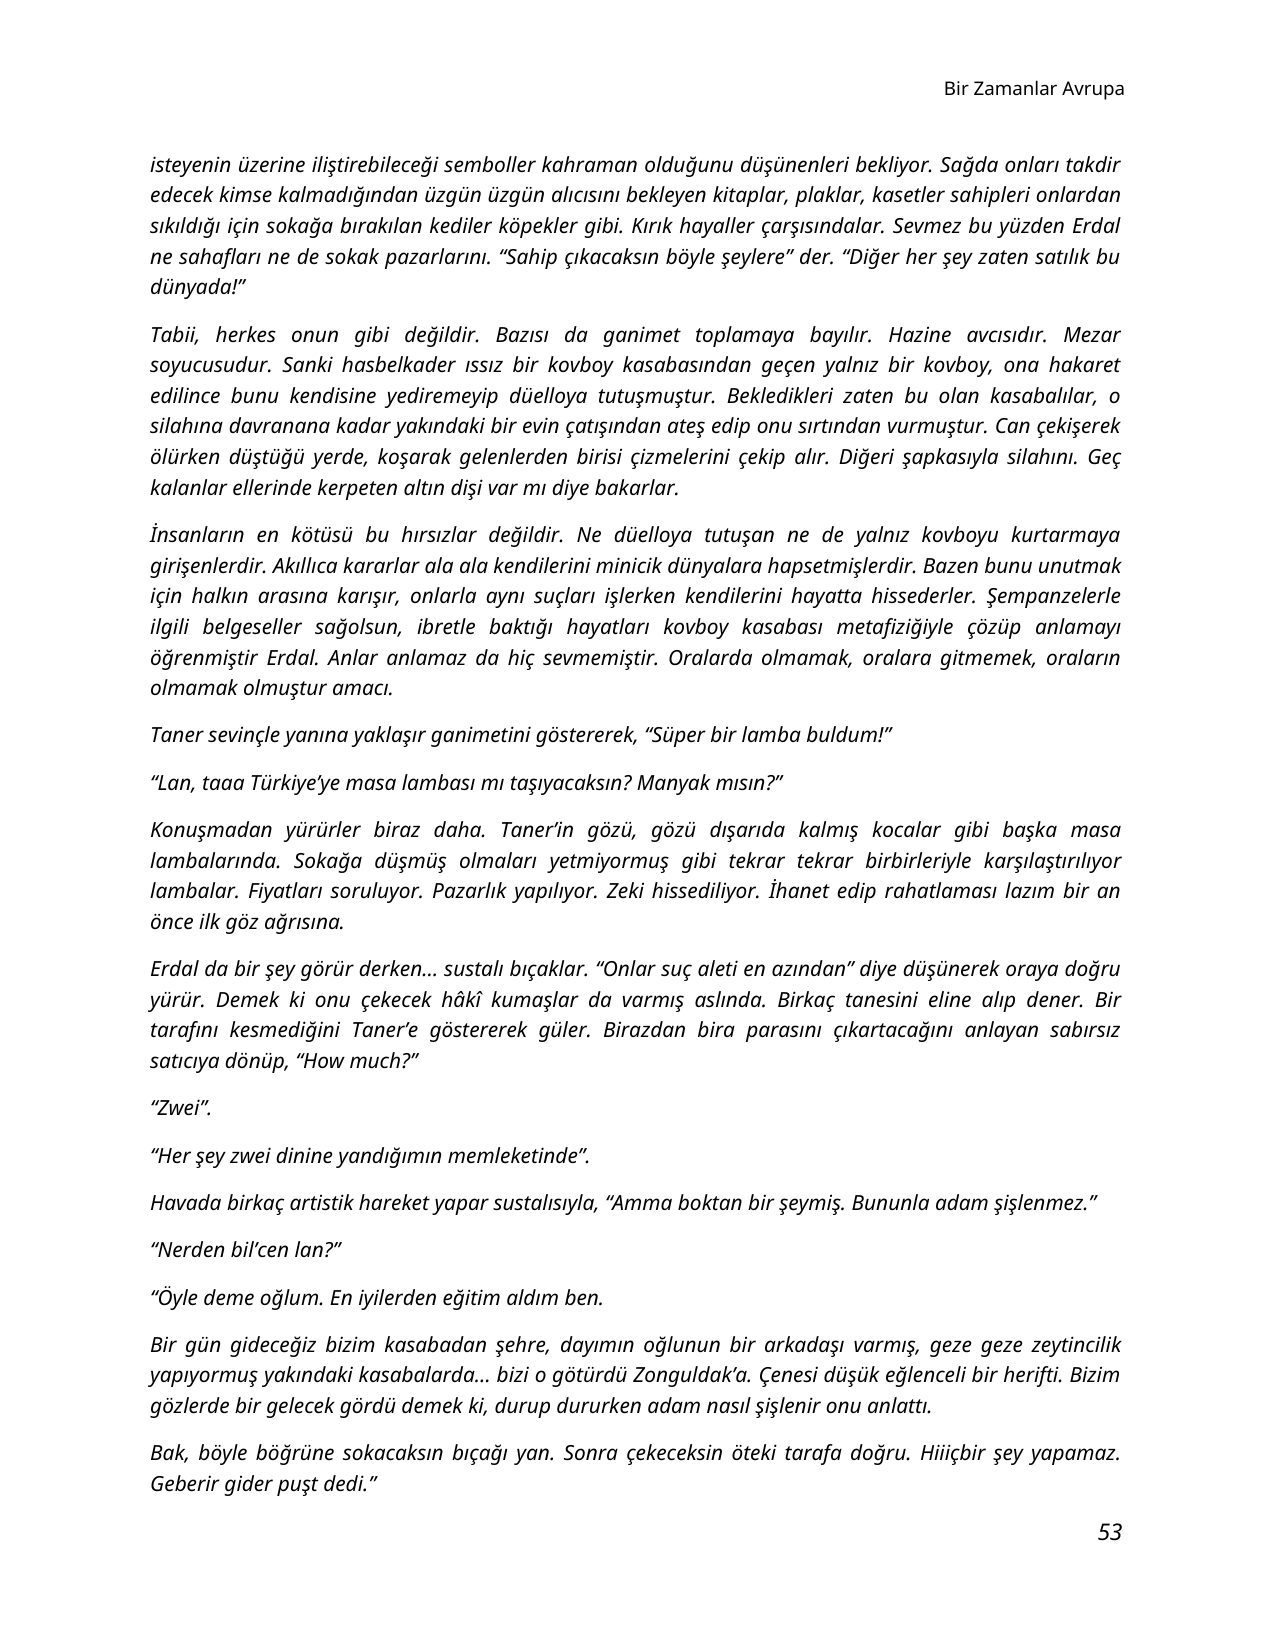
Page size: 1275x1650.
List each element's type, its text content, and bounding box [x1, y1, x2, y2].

text Konuşmadan yürürler biraz daha. Taner’in gözü, gözü dışarıda kalmış kocalar gibi başka masa lambalarında. Sokağa düşmüş olmaları yetmiyormuş gibi tekrar tekrar birbirleriyle karşılaştırılıyor lambalar. Fiyatları soruluyor. Pazarlık yapılıyor. Zeki hissediliyor. İhanet edip rahatlaması lazım bir an önce ilk göz ağrısına. [150, 815, 1125, 936]
text “Lan, taaa Türkiye’ye masa lambası mı taşıyacaksın? Manyak mısın?” [150, 768, 1125, 796]
text Havada birkaç artistik hareket yapar sustalısıyla, “Amma boktan bir şeymiş. Bununla adam şişlenmez.” [150, 1188, 1125, 1217]
text Erdal da bir şey görür derken… sustalı bıçaklar. “Onlar suç aleti en azından” diye düşünerek oraya doğru yürür. Demek ki onu çekecek hâkî kumaşlar da varmış aslında. Birkaç tanesini eline alıp dener. Bir tarafını kesmediğini Taner’e göstererek güler. Birazdan bira parasını çıkartacağını anlayan sabırsız satıcıya dönüp, “How much?” [150, 954, 1125, 1075]
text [150, 150, 1125, 301]
text “Nerden bil’cen lan?” [150, 1235, 1125, 1264]
text İnsanların en kötüsü bu hırsızlar değildir. Ne düelloya tutuşan ne de yalnız kovboyu kurtarmaya girişenlerdir. Akıllıca kararlar ala ala kendilerini minicik dünyalara hapsetmişlerdir. Bazen bunu unutmak için halkın arasına karışır, onlarla aynı suçları işlerken kendilerini hayatta hissederler. Şempanzelerle ilgili belgeseller sağolsun, ibretle baktığı hayatları kovboy kasabası metafiziğiyle çözüp anlamayı öğrenmiştir Erdal. Anlar anlamaz da hiç sevmemiştir. Oralarda olmamak, oralara gitmemek, oraların olmamak olmuştur amacı. [150, 520, 1125, 702]
text Bak, böyle böğrüne sokacaksın bıçağı yan. Sonra çekeceksin öteki tarafa doğru. Hiiiçbir şey yapamaz. Geberir gider puşt dedi.” [150, 1438, 1125, 1498]
text Tabii, herkes onun gibi değildir. Bazısı da ganimet toplamaya bayılır. Hazine avcısıdır. Mezar soyucusudur. Sanki hasbelkader ıssız bir kovboy kasabasından geçen yalnız bir kovboy, ona hakaret edilince bunu kendisine yediremeyip düelloya tutuşmuştur. Bekledikleri zaten bu olan kasabalılar, o silahına davranana kadar yakındaki bir evin çatışından ateş edip onu sırtından vurmuştur. Can çekişerek ölürken düştüğü yerde, koşarak gelenlerden birisi çizmelerini çekip alır. Diğeri şapkasıyla silahını. Geç kalanlar ellerinde kerpeten altın dişi var mı diye bakarlar. [150, 320, 1125, 501]
text “Zwei”. [150, 1093, 1125, 1122]
text “Her şey zwei dinine yandığımın memleketinde”. [150, 1141, 1125, 1169]
text Bir gün gideceğiz bizim kasabadan şehre, dayımın oğlunun bir arkadaşı varmış, geze geze zeytincilik yapıyormuş yakındaki kasabalarda… bizi o götürdü Zonguldak’a. Çenesi düşük eğlenceli bir herifti. Bizim gözlerde bir gelecek gördü demek ki, durup dururken adam nasıl şişlenir onu anlattı. [150, 1330, 1125, 1420]
text “Öyle deme oğlum. En iyilerden eğitim aldım ben. [150, 1283, 1125, 1311]
text Taner sevinçle yanına yaklaşır ganimetini göstererek, “Süper bir lamba buldum!” [150, 721, 1125, 749]
